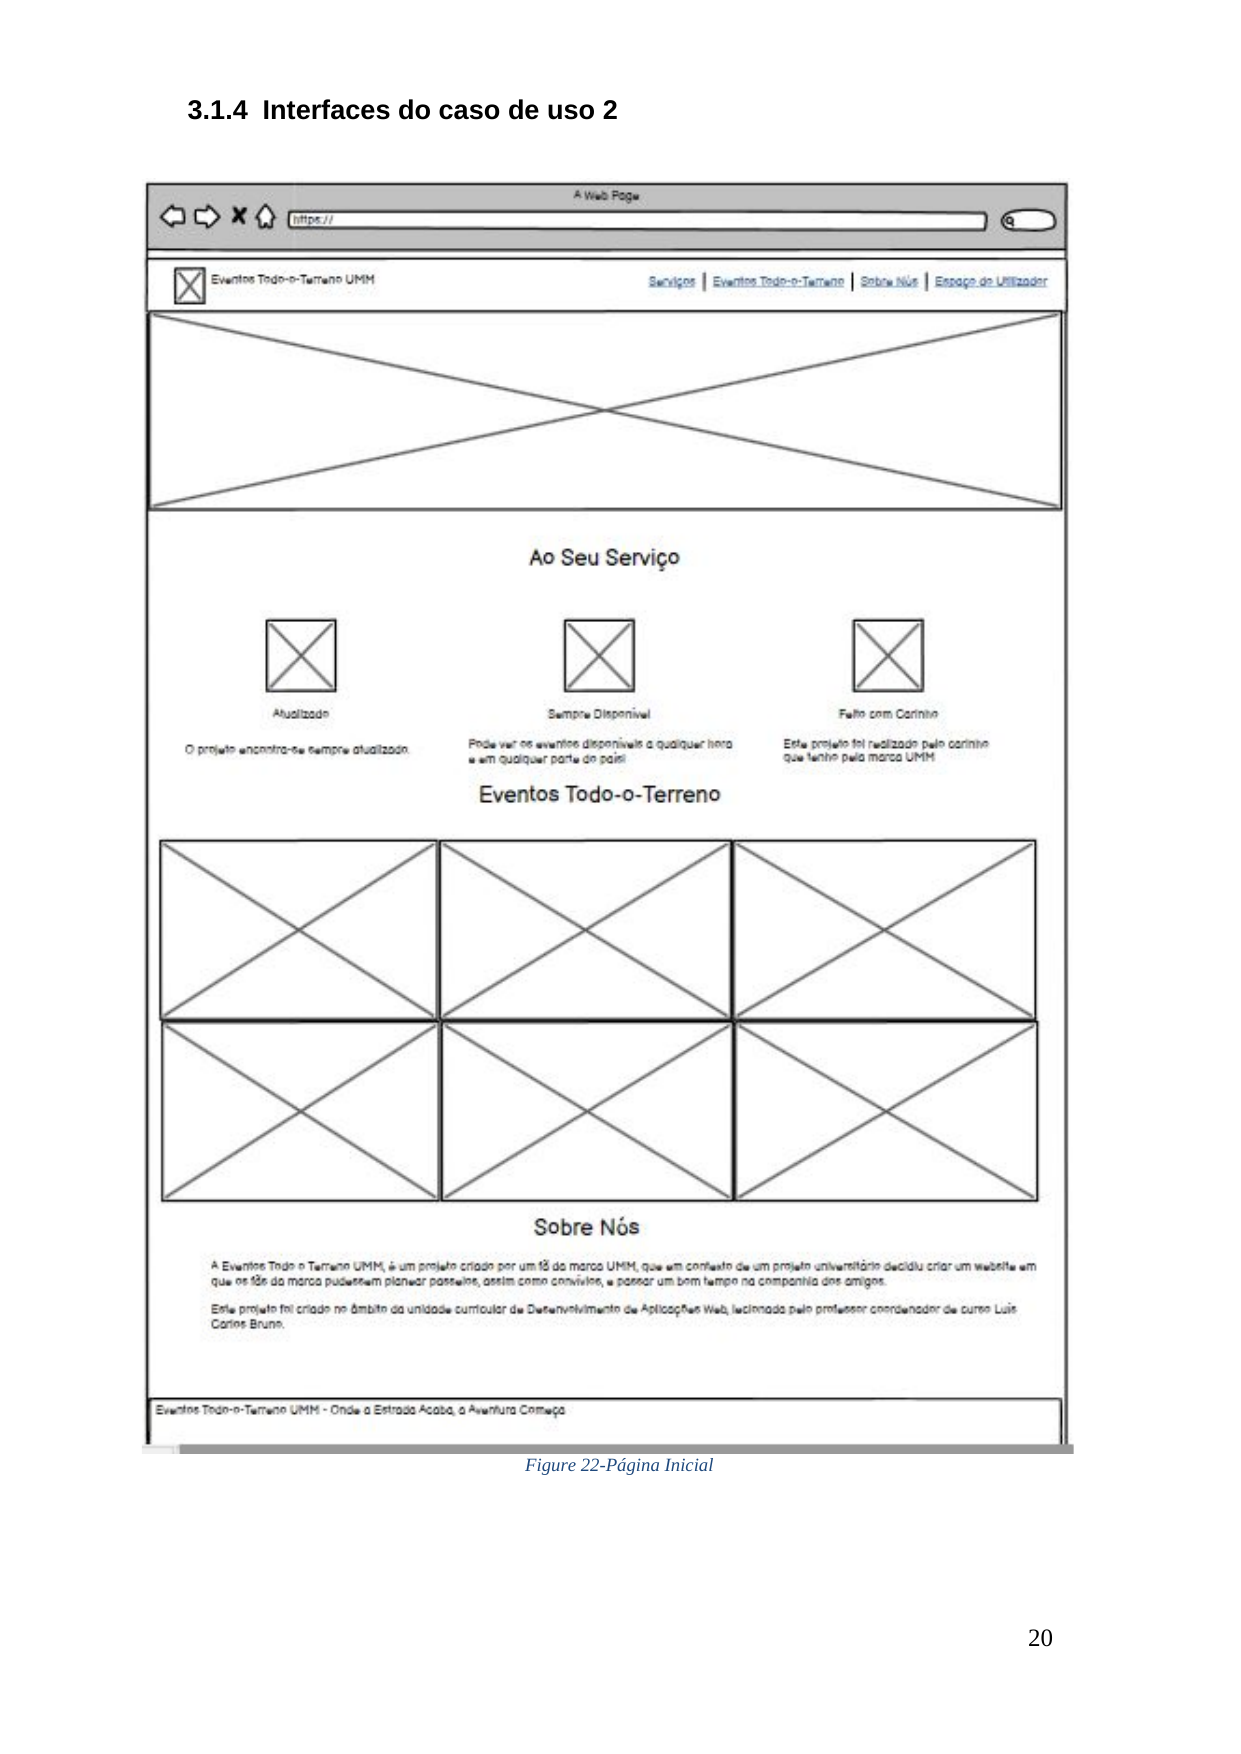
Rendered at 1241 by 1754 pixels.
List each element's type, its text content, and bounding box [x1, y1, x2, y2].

table_header [54, 166, 1162, 1454]
subtitle Interfaces do caso de uso 2 [187, 94, 1053, 125]
text Figure 22-Página Inicial [187, 1454, 1053, 1475]
picture [141, 178, 1074, 1454]
